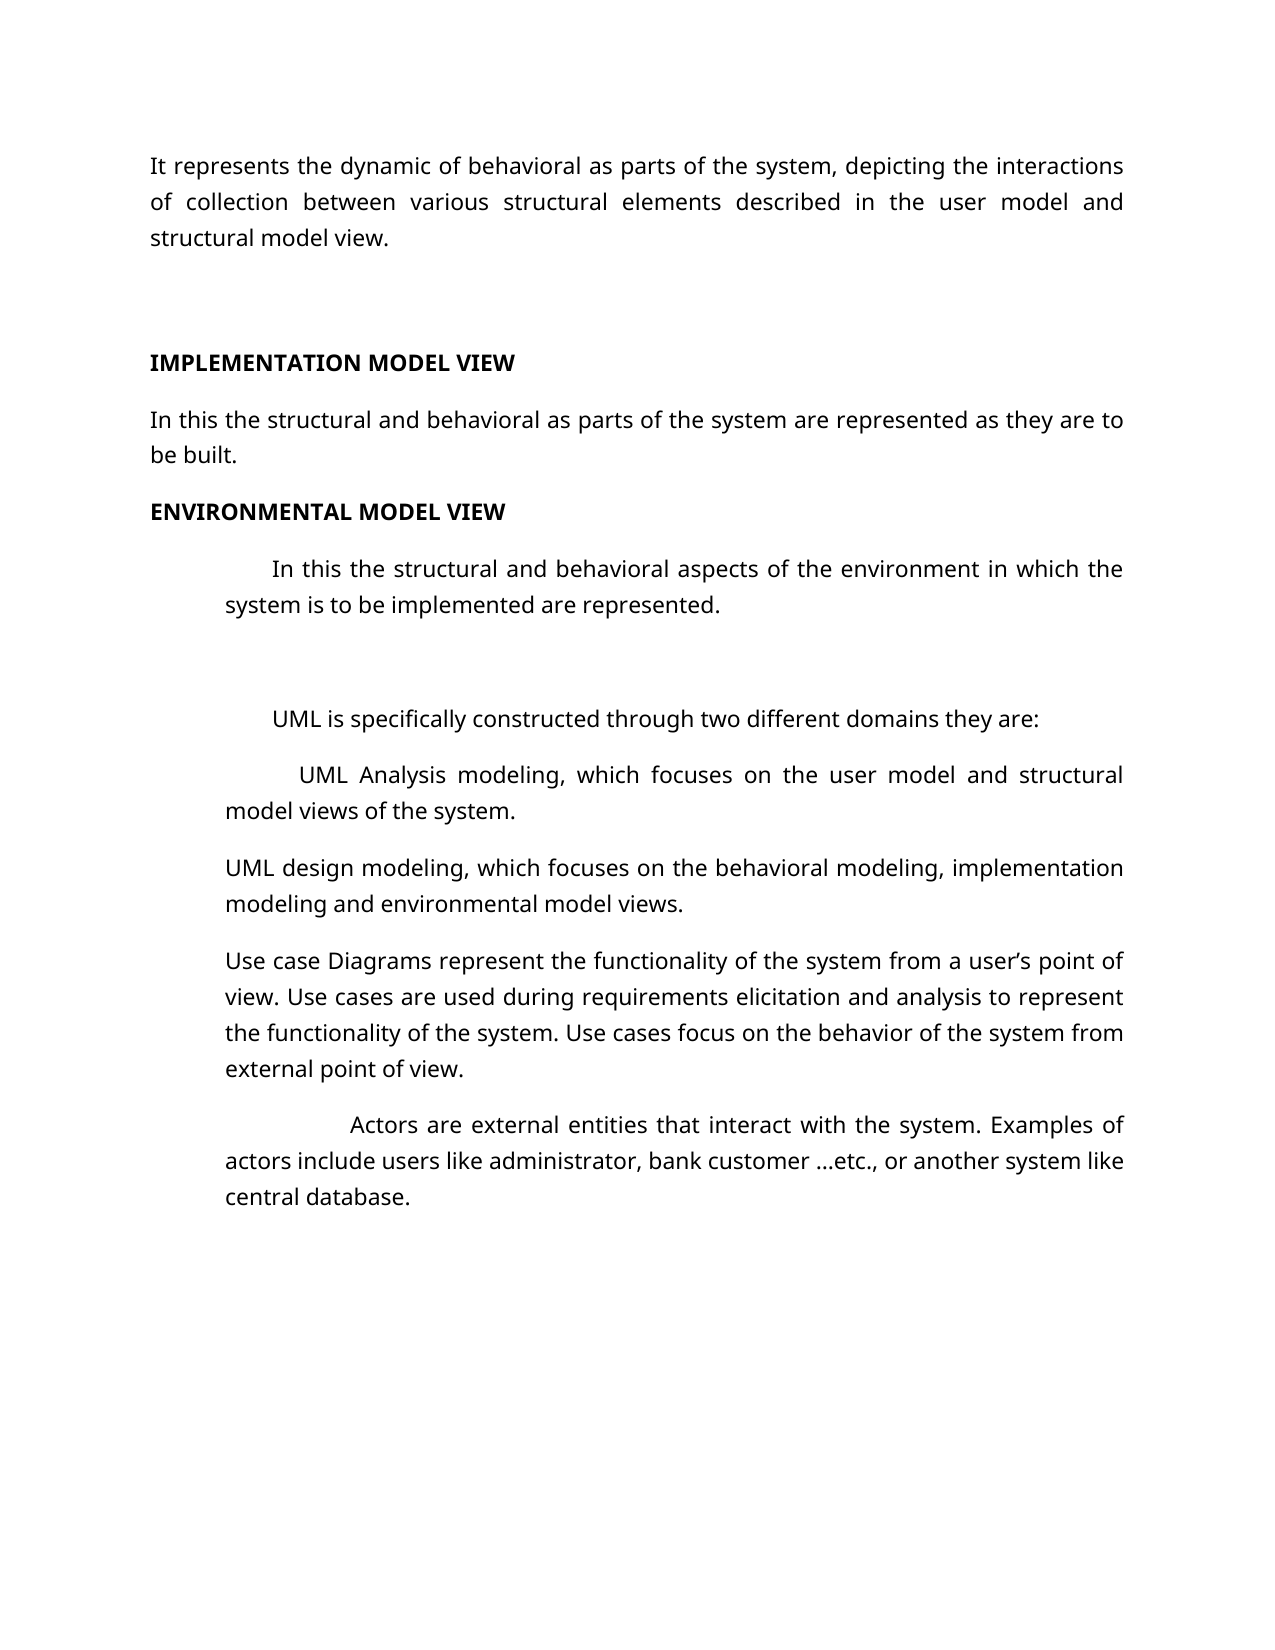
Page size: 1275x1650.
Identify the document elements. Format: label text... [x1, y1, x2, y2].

text Use case Diagrams represent the functionality of the system from a user’s point of view. Use cases are used during requirements elicitation and analysis to represent the functionality of the system. Use cases focus on the behavior of the system from external point of view. [225, 945, 1125, 1084]
text In this the structural and behavioral aspects of the environment in which the system is to be implemented are represented. [225, 553, 1125, 620]
text UML is specifically constructed through two different domains they are: [272, 702, 1125, 734]
text IMPLEMENTATION MODEL VIEW [150, 347, 1125, 378]
text In this the structural and behavioral as parts of the system are represented as they are to be built. [150, 403, 1125, 471]
text UML Analysis modeling, which focuses on the user model and structural model views of the system. [225, 759, 1125, 826]
text Actors are external entities that interact with the system. Examples of actors include users like administrator, bank customer …etc., or another system like central database. [225, 1109, 1125, 1212]
text UML design modeling, which focuses on the behavioral modeling, implementation modeling and environmental model views. [225, 852, 1125, 919]
text ENVIRONMENTAL MODEL VIEW [150, 496, 1125, 527]
text It represents the dynamic of behavioral as parts of the system, depicting the interactions of collection between various structural elements described in the user model and structural model view. [150, 150, 1125, 253]
